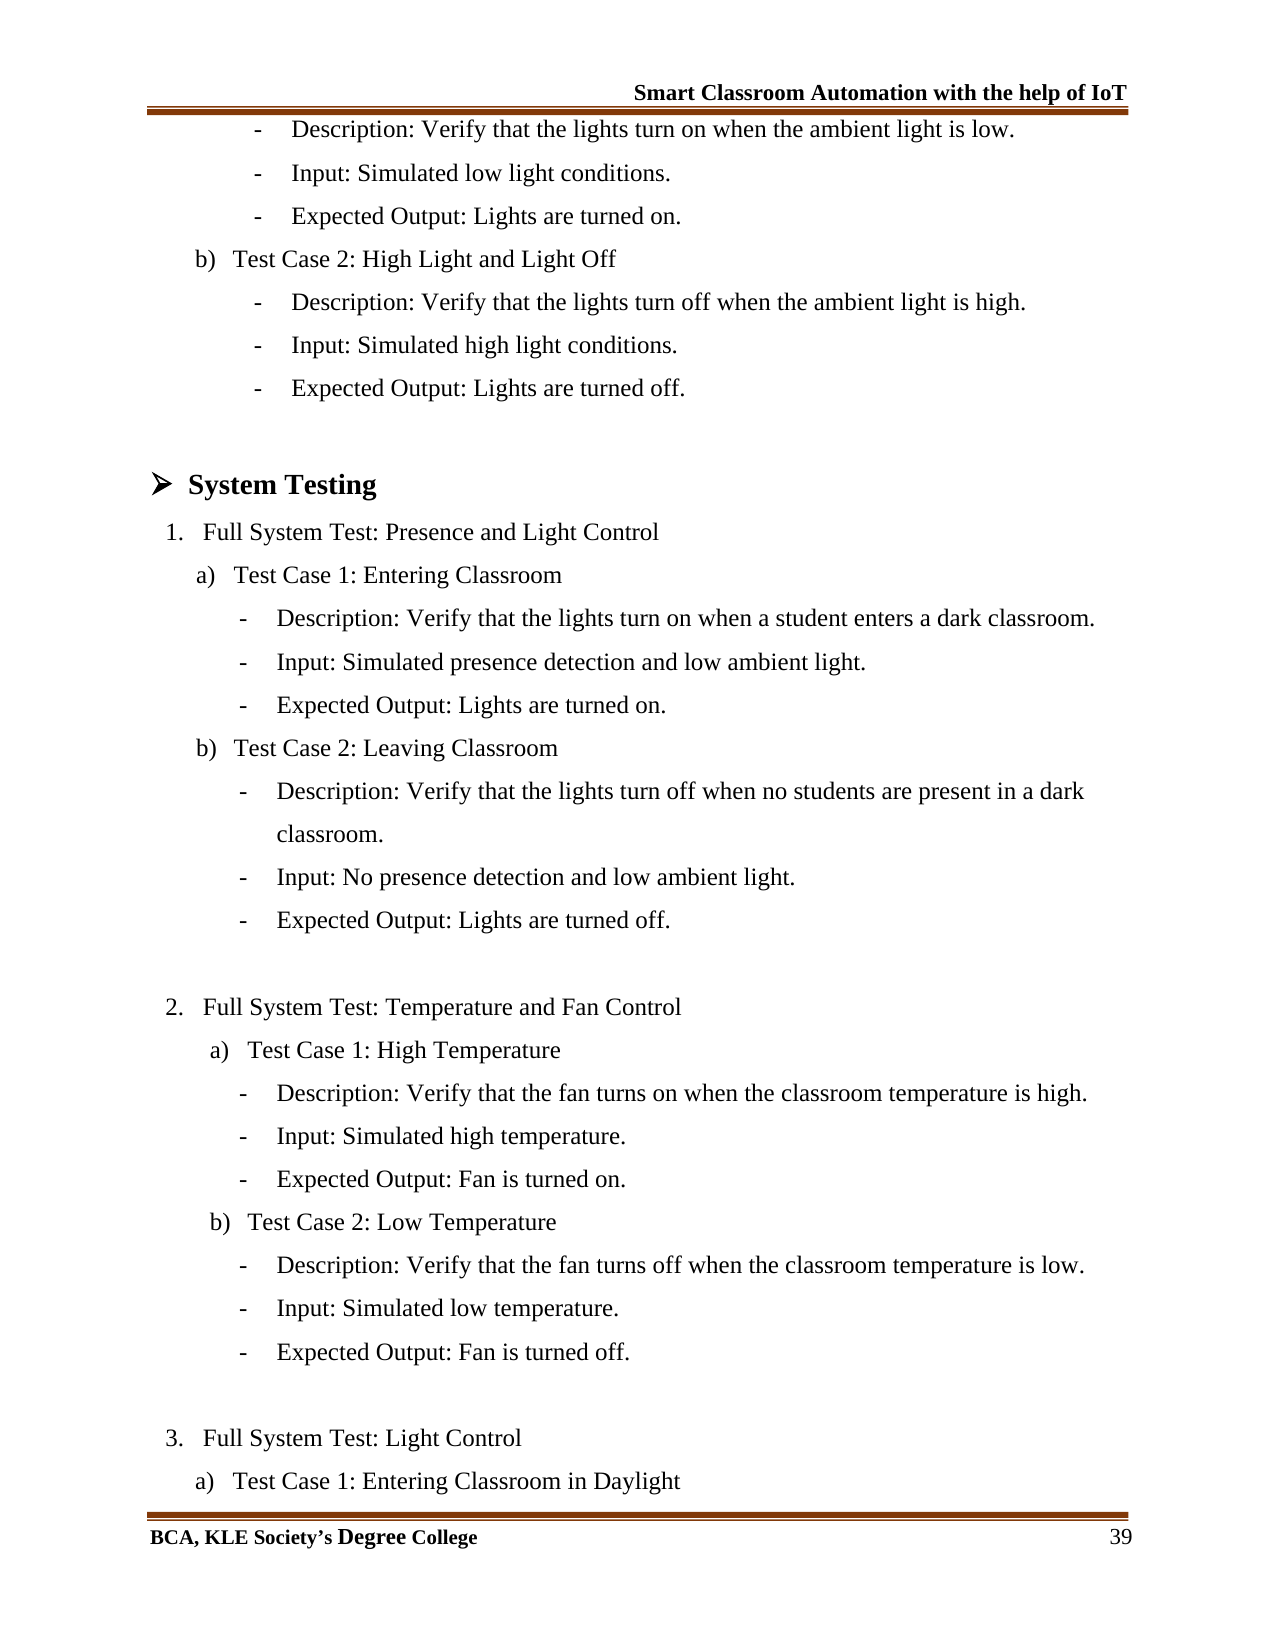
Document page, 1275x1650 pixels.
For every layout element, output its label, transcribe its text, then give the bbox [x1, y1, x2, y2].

list Expected Output: Lights are turned off. [239, 905, 1114, 934]
list Expected Output: Lights are turned on. [239, 690, 1114, 718]
list Description: Verify that the lights turn on when the ambient light is low. [254, 114, 1114, 143]
list Full System Test: Presence and Light Control [165, 517, 1114, 546]
list Expected Output: Lights are turned off. [254, 373, 1114, 402]
list Expected Output: Lights are turned on. [254, 201, 1114, 229]
list System Testing [150, 467, 1114, 500]
list Description: Verify that the fan turns off when the classroom temperature is low. [239, 1250, 1114, 1279]
list Input: No presence detection and low ambient light. [239, 862, 1114, 891]
list Expected Output: Fan is turned on. [239, 1164, 1114, 1193]
list Description: Verify that the lights turn on when a student enters a dark classroom. [239, 603, 1114, 632]
list Test Case 2: High Light and Light Off [195, 244, 1114, 273]
list Test Case 1: High Temperature [209, 1035, 1114, 1063]
list Description: Verify that the fan turns on when the classroom temperature is high. [239, 1078, 1114, 1107]
list Test Case 2: Leaving Classroom [196, 733, 1114, 762]
list Description: Verify that the lights turn off when the ambient light is high. [254, 287, 1114, 316]
list Input: Simulated low temperature. [239, 1293, 1114, 1322]
list Input: Simulated high light conditions. [254, 330, 1114, 359]
list Input: Simulated low light conditions. [254, 158, 1114, 186]
list Expected Output: Fan is turned off. [239, 1337, 1114, 1365]
list Description: Verify that the lights turn off when no students are present in a dark classroom. [239, 776, 1114, 848]
list Full System Test: Temperature and Fan Control [165, 992, 1114, 1020]
list Input: Simulated presence detection and low ambient light. [239, 647, 1114, 675]
list Input: Simulated high temperature. [239, 1121, 1114, 1150]
list Test Case 1: Entering Classroom [196, 560, 1114, 589]
list Full System Test: Light Control [165, 1423, 1114, 1452]
list Test Case 2: Low Temperature [209, 1207, 1114, 1236]
list Test Case 1: Entering Classroom in Daylight [195, 1466, 1114, 1495]
